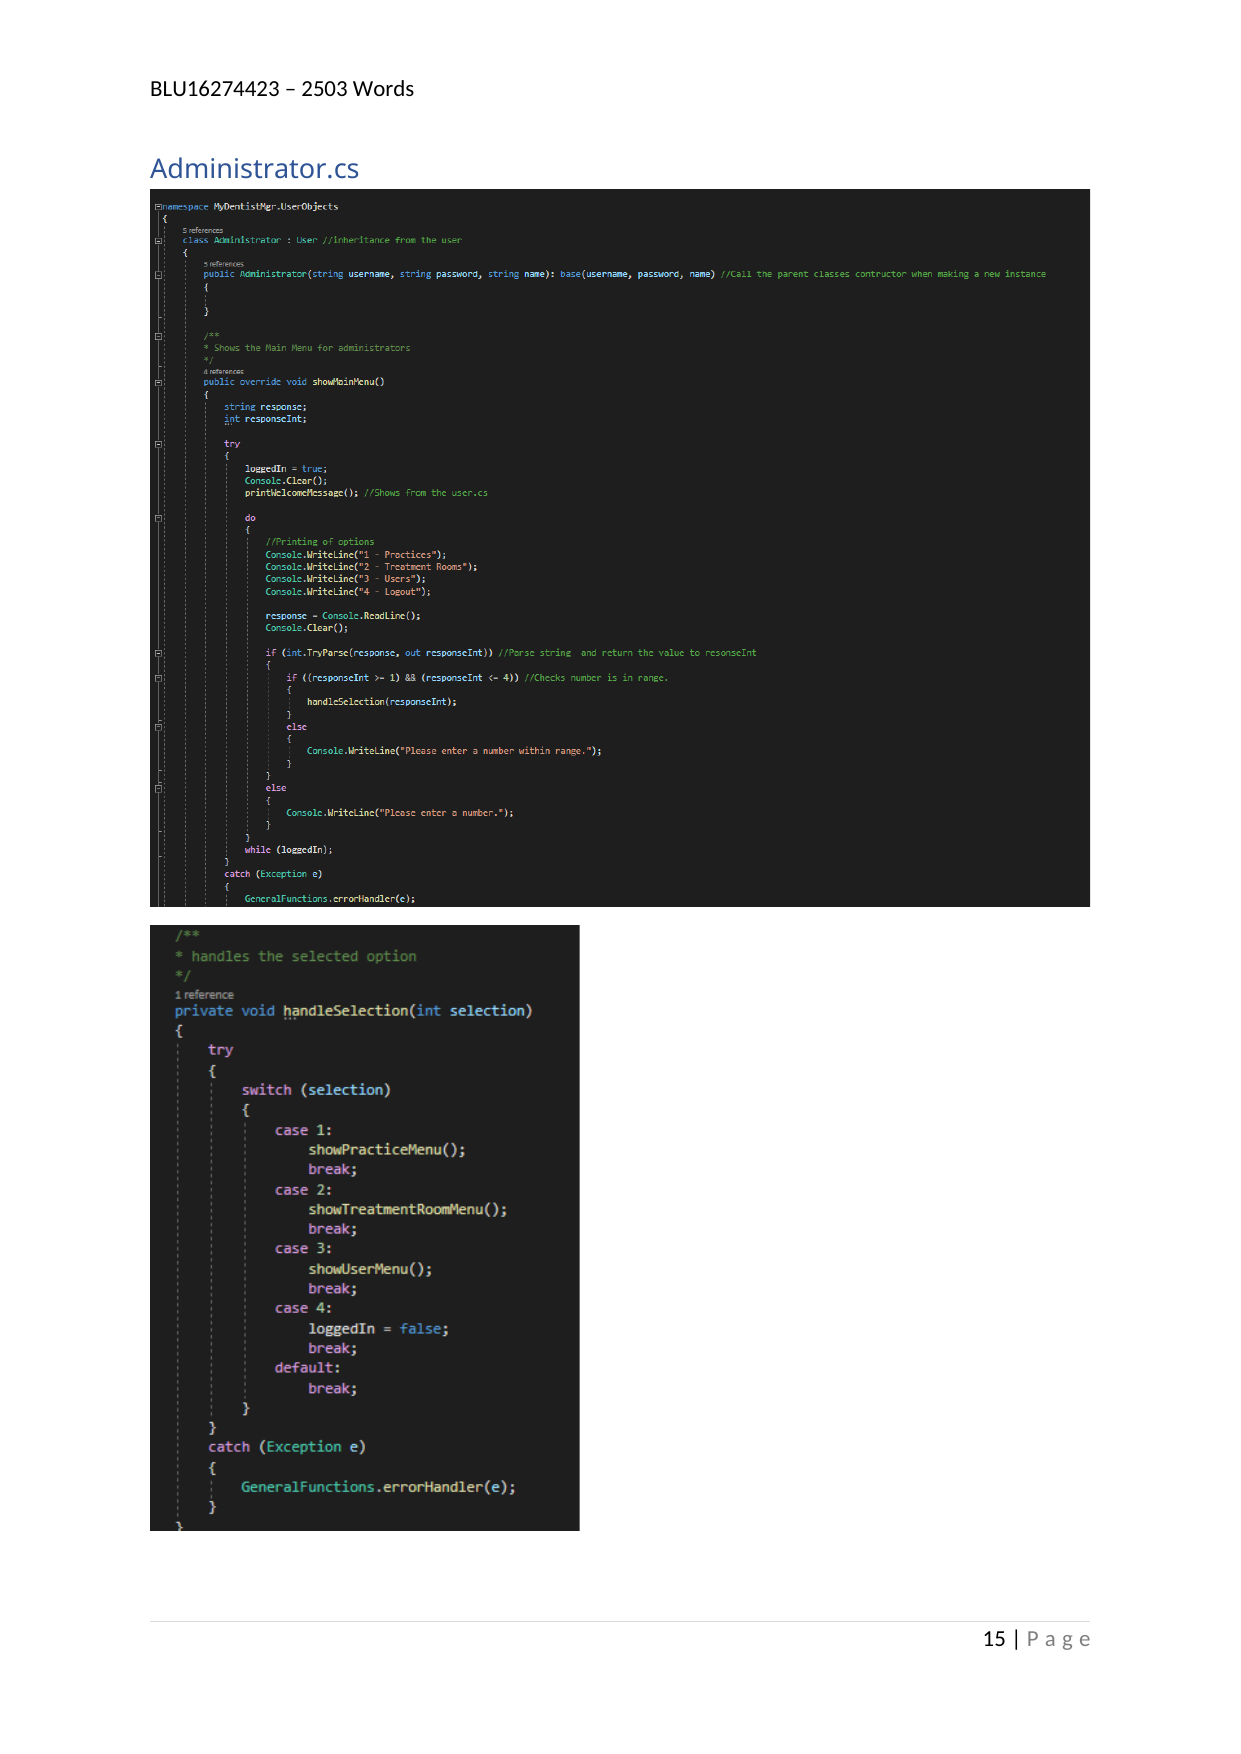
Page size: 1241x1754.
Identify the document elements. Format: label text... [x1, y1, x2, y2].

subtitle Administrator.cs [150, 150, 1090, 187]
picture [150, 189, 1091, 907]
picture [150, 925, 580, 1531]
